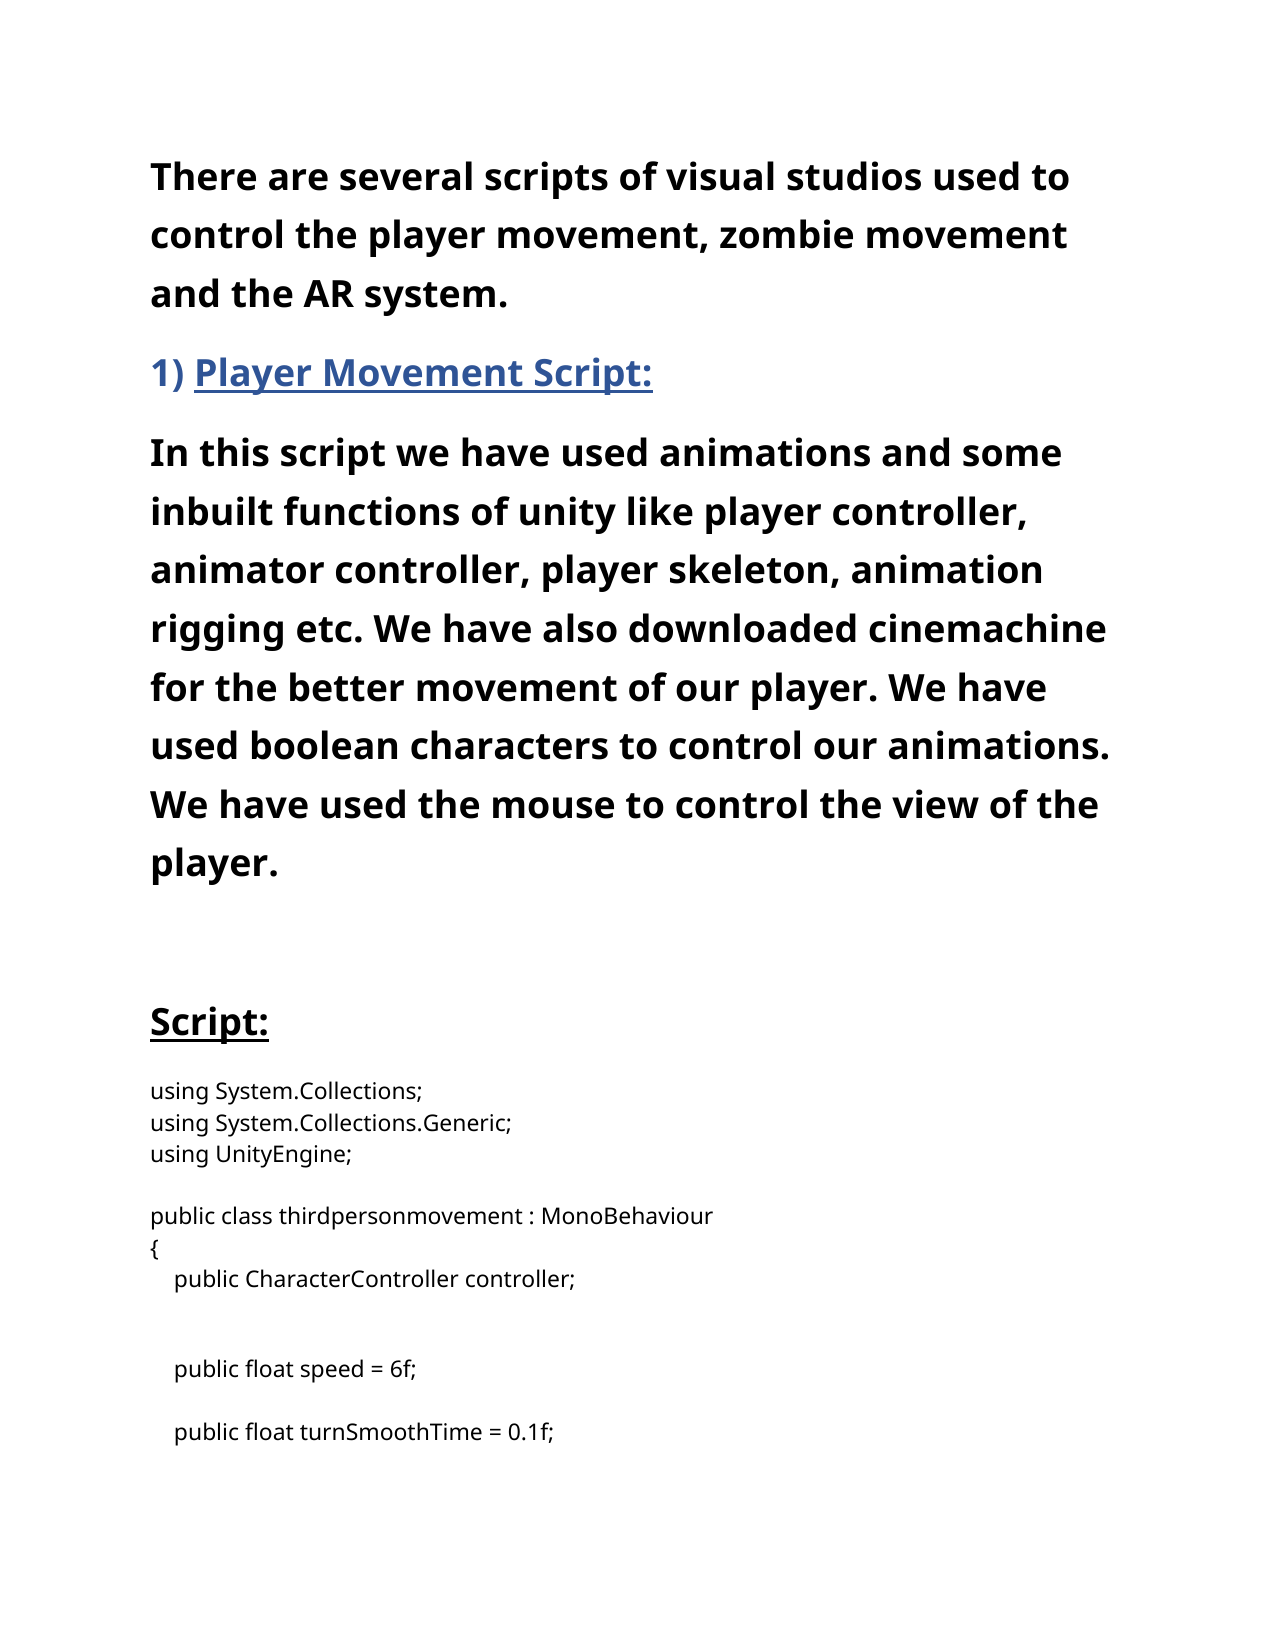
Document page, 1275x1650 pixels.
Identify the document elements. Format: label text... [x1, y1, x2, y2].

text In this script we have used animations and some inbuilt functions of unity like player controller, animator controller, player skeleton, animation rigging etc. We have also downloaded cinemachine for the better movement of our player. We have used boolean characters to control our animations. We have used the mouse to control the view of the player. [150, 426, 1125, 888]
text public class thirdpersonmovement : MonoBehaviour [150, 1200, 1125, 1231]
text using System.Collections.Generic; [150, 1106, 1125, 1138]
text There are several scripts of visual studios used to control the player movement, zombie movement and the AR system. [150, 150, 1125, 318]
text { [150, 1231, 1125, 1263]
text using UnityEngine; [150, 1138, 1125, 1169]
text public float turnSmoothTime = 0.1f; [150, 1416, 1125, 1447]
text 1) Player Movement Script: [150, 347, 1125, 398]
text Script: [150, 996, 1125, 1047]
text public float speed = 6f; [150, 1353, 1125, 1384]
text using System.Collections; [150, 1075, 1125, 1106]
text public CharacterController controller; [150, 1263, 1125, 1294]
